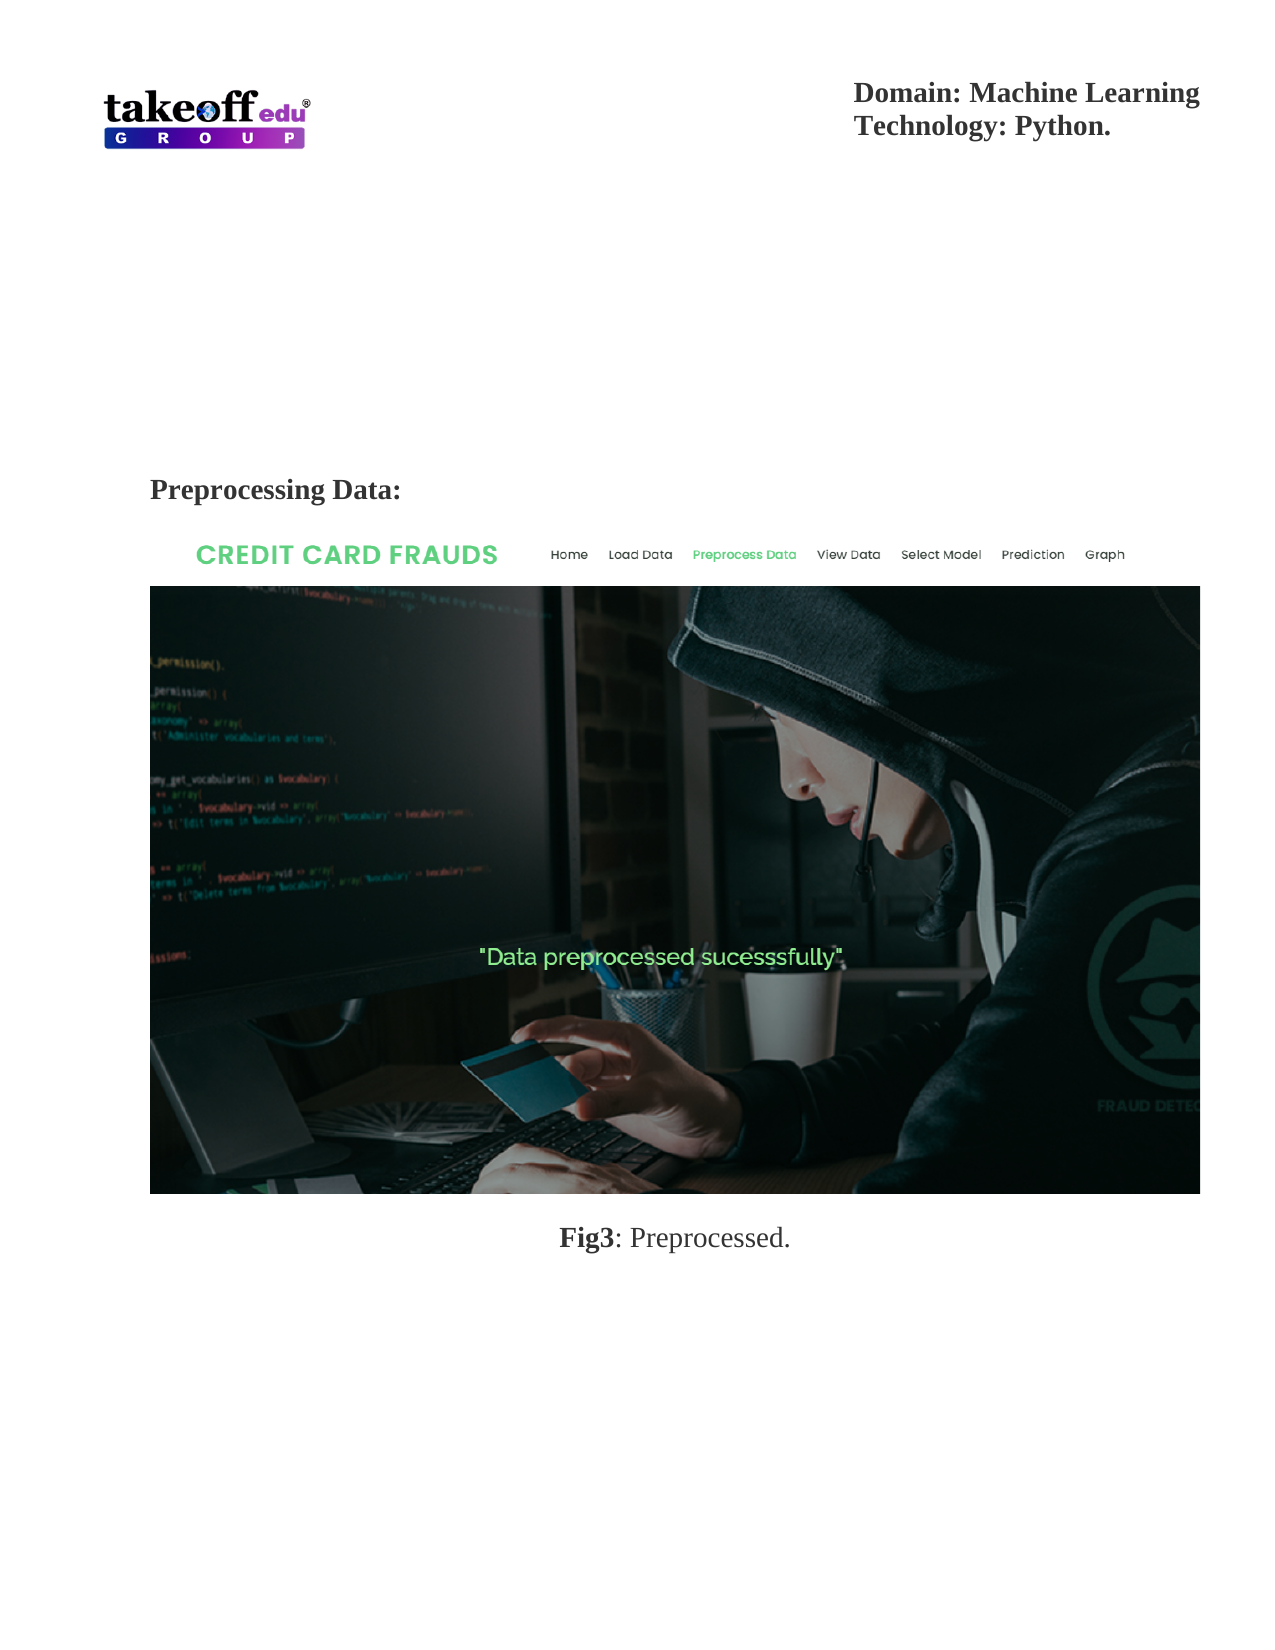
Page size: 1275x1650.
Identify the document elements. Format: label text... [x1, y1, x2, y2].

text Preprocessing Data: [150, 472, 1200, 506]
picture [150, 531, 1200, 1194]
picture [101, 86, 313, 157]
text Fig3: Preprocessed. [150, 1220, 1200, 1253]
